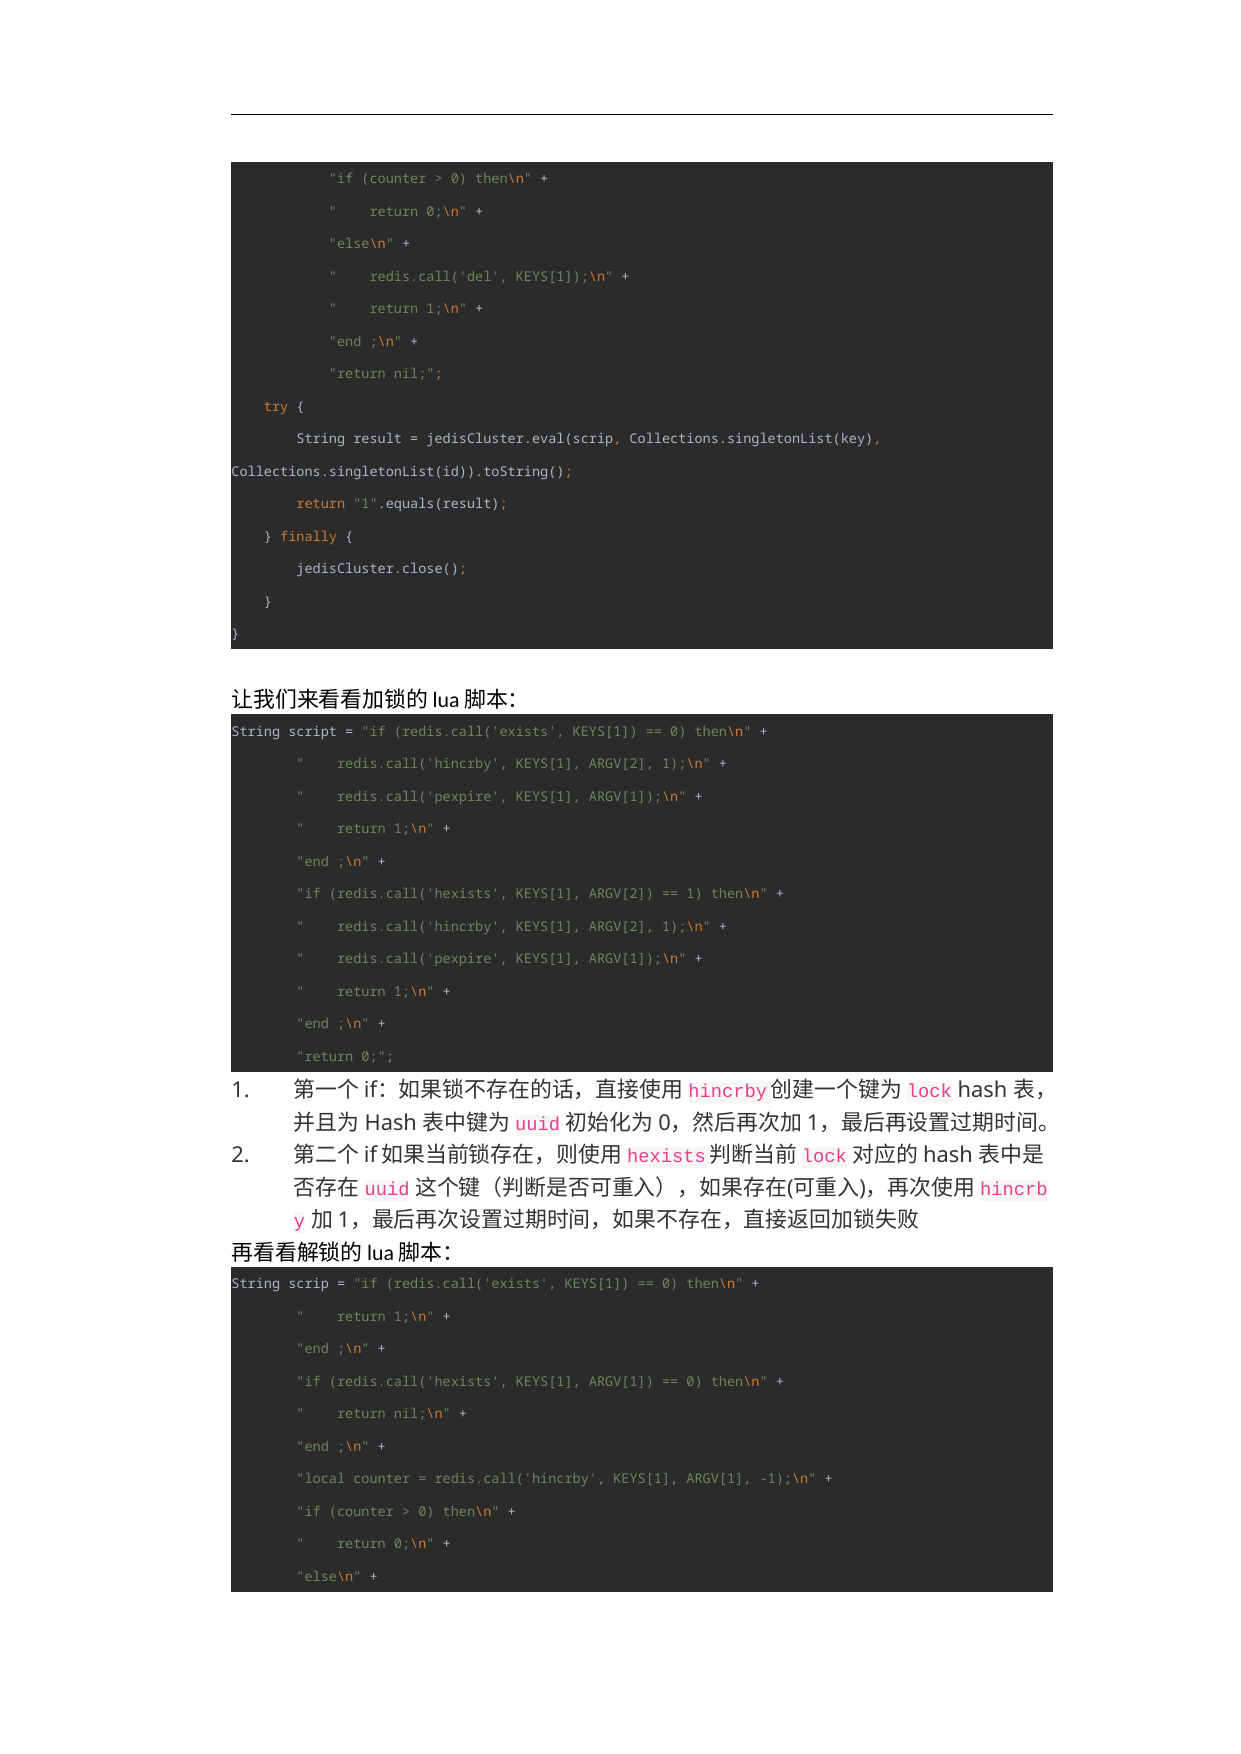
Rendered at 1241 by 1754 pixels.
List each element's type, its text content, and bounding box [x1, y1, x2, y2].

list 让我们来看看加锁的lua脚本： [231, 682, 1053, 714]
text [231, 162, 1053, 649]
list 第一个if：如果锁不存在的话，直接使用 hincrby创建一个键为 lock hash 表，并且为 Hash 表中键为 uuid 初始化为 0，然后再次加 1，最后再设置过期时间。 [231, 1072, 1053, 1137]
text String script = "if (redis.call('exists', KEYS[1]) == 0) then\n" + " redis.call('hincrby', KEYS[1], ARGV[2], 1);\n" + " redis.call('pexpire', KEYS[1], ARGV[1]);\n" + " return 1;\n" + "end ;\n" + "if (redis.call('hexists', KEYS[1], ARGV[2]) == 1) then\n" + " redis.call('hincrby', KEYS[1], ARGV[2], 1);\n" + " redis.call('pexpire', KEYS[1], ARGV[1]);\n" + " return 1;\n" + "end ;\n" + "return 0;"; [231, 714, 1053, 1072]
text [231, 1267, 1053, 1592]
list 再看看解锁的lua脚本： [231, 1234, 1053, 1267]
list 第二个if如果当前锁存在，则使用 hexists判断当前 lock 对应的 hash 表中是否存在 uuid 这个键（判断是否可重入），如果存在(可重入)，再次使用 hincrby 加 1，最后再次设置过期时间，如果不存在，直接返回加锁失败 [231, 1137, 1053, 1234]
